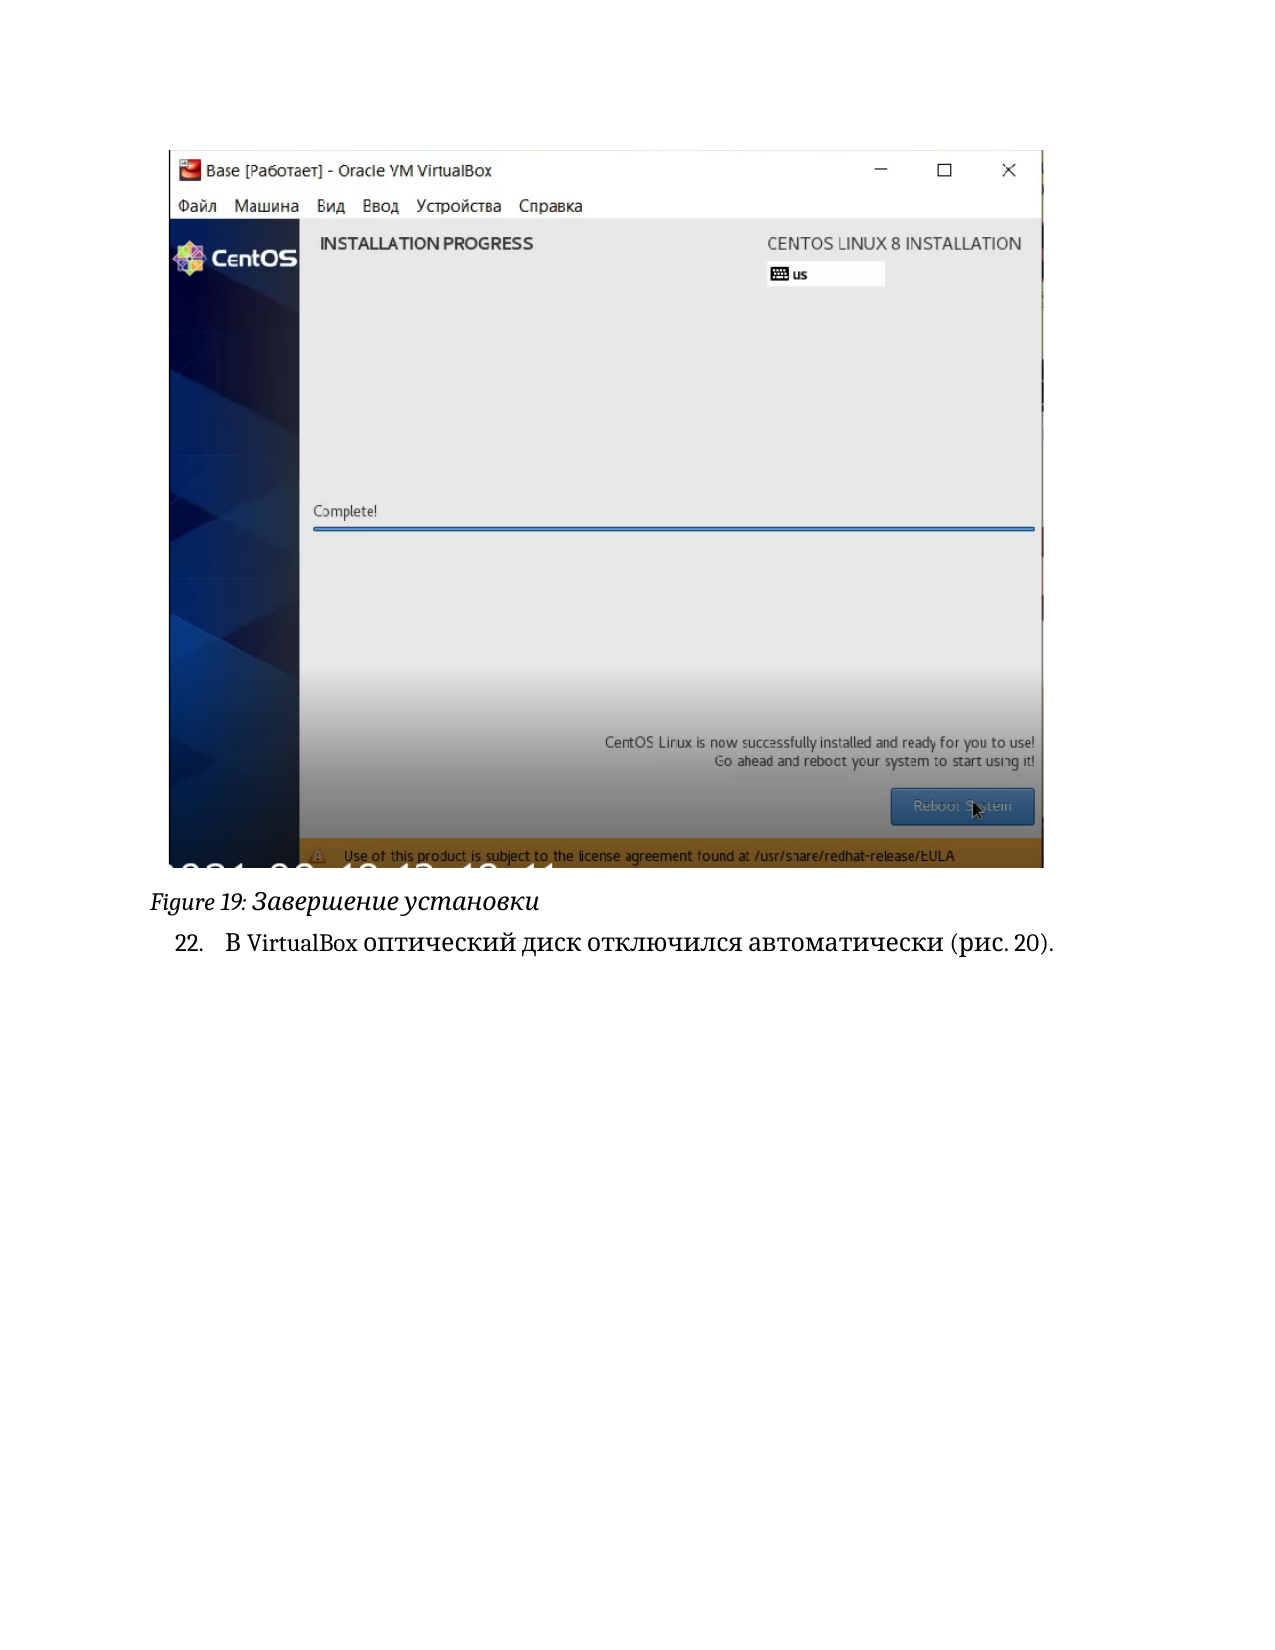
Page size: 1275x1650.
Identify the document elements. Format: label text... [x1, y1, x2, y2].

text Figure 19: Завершение установки [150, 888, 1125, 917]
list В VirtualBox оптический диск отключился автоматически (рис. 20). [175, 929, 1125, 958]
picture [168, 150, 1044, 868]
